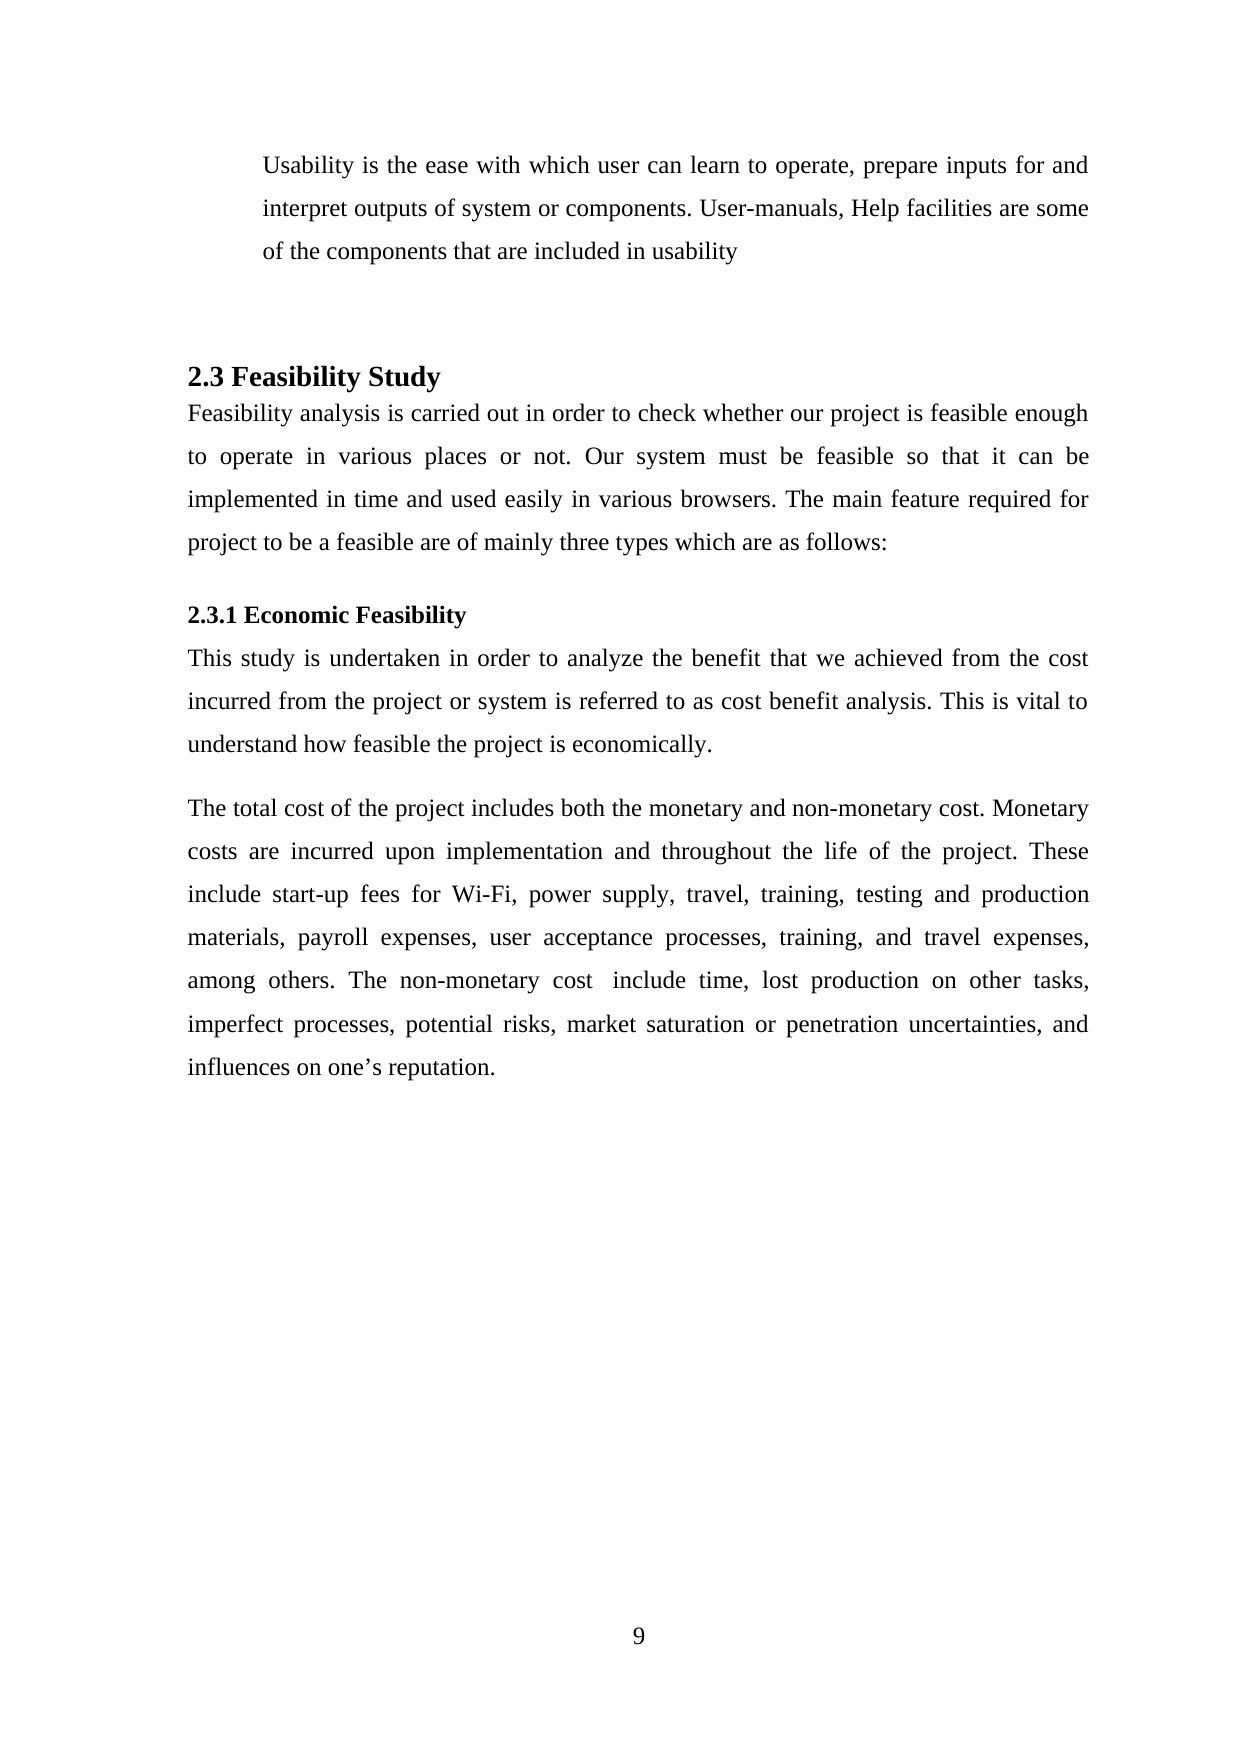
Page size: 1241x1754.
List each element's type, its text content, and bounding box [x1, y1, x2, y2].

subtitle 2.3.1 Economic Feasibility [187, 600, 1090, 628]
subtitle 2.3 Feasibility Study [187, 359, 1090, 393]
list Usability is the ease with which user can learn to operate, prepare inputs for and interpret outputs of system or components. User-manuals, Help facilities are some of the components that are included in usability [262, 150, 1090, 265]
text This study is undertaken in order to analyze the benefit that we achieved from the cost incurred from the project or system is referred to as cost benefit analysis. This is vital to understand how feasible the project is economically. [187, 643, 1090, 758]
text Feasibility analysis is carried out in order to check whether our project is feasible enough to operate in various places or not. Our system must be feasible so that it can be implemented in time and used easily in various browsers. The main feature required for project to be a feasible are of mainly three types which are as follows: [187, 398, 1090, 556]
text The total cost of the project includes both the monetary and non-monetary cost. Monetary costs are incurred upon implementation and throughout the life of the project. These include start-up fees for Wi-Fi, power supply, travel, training, testing and production materials, payroll expenses, user acceptance processes, training, and travel expenses, among others. The non-monetary cost include time, lost production on other tasks, imperfect processes, potential risks, market saturation or penetration uncertainties, and influences on one’s reputation. [187, 803, 1090, 1081]
